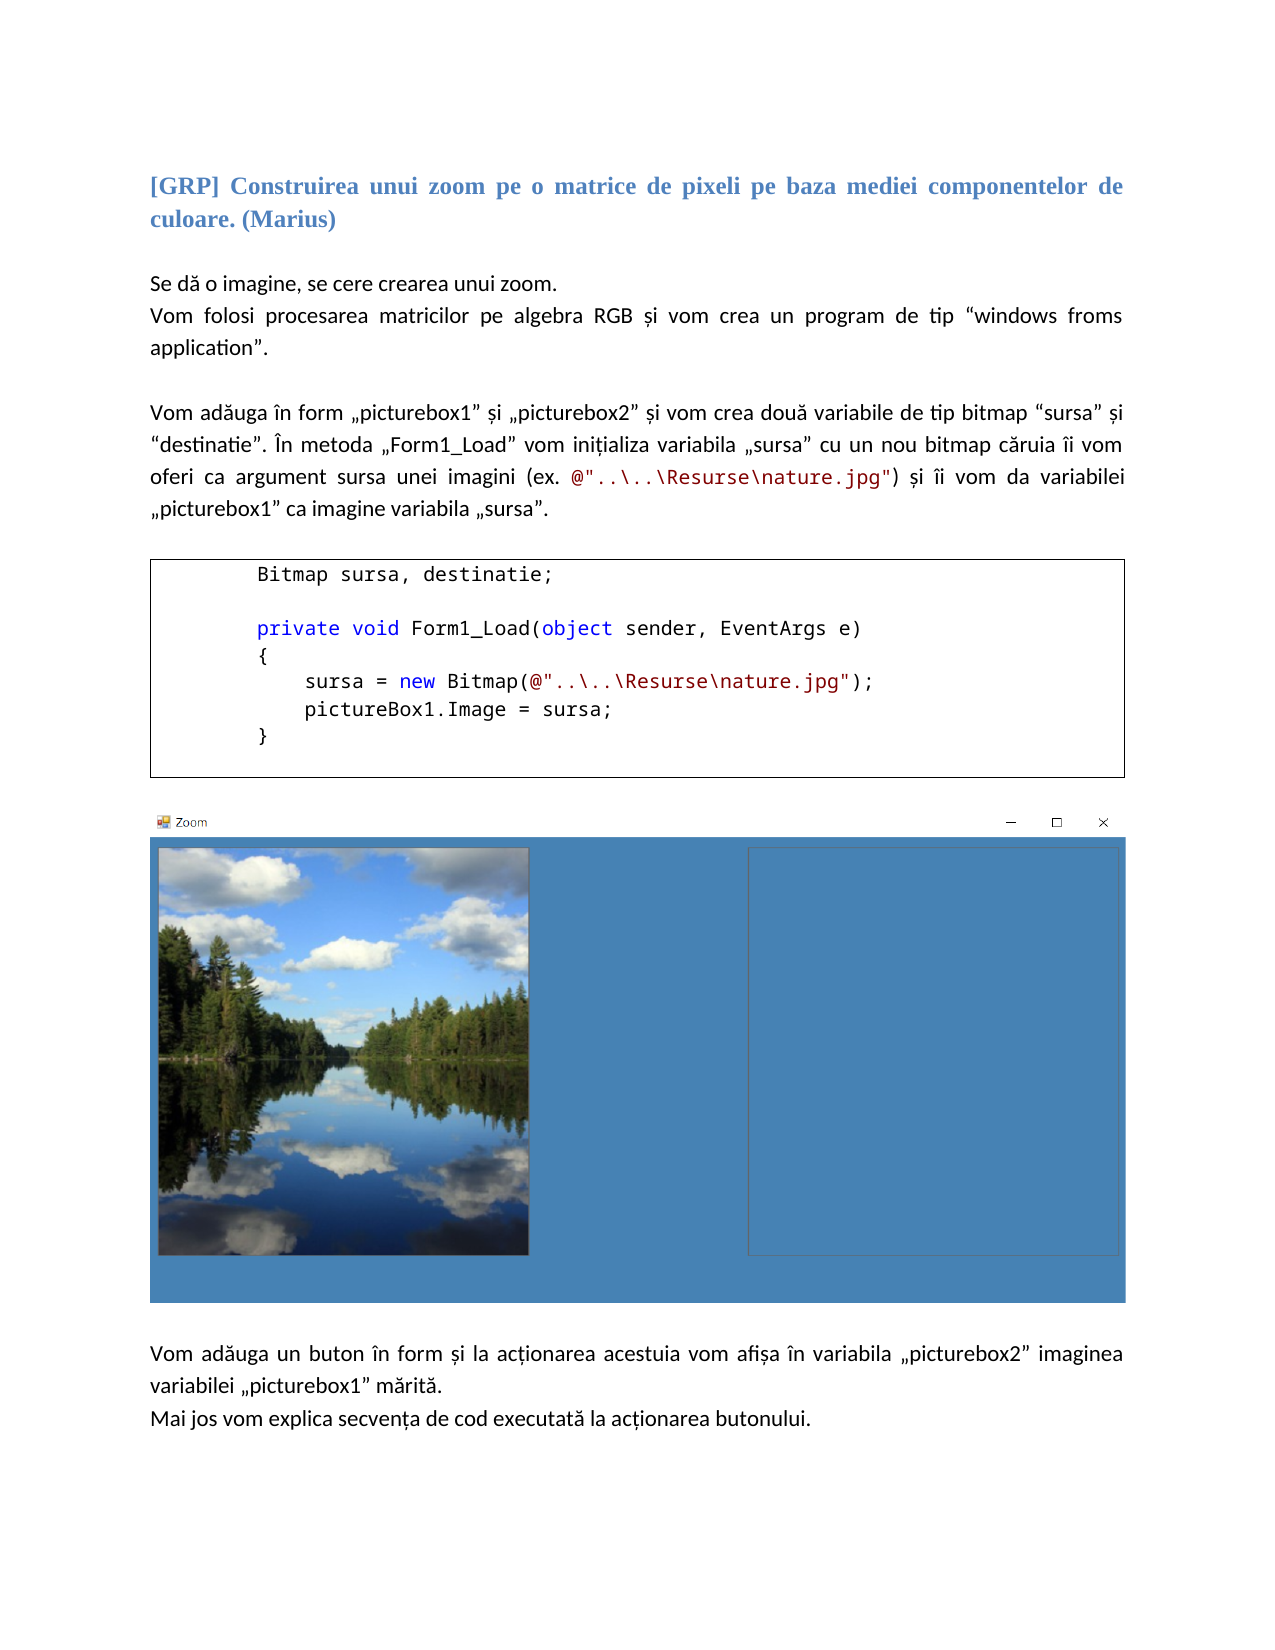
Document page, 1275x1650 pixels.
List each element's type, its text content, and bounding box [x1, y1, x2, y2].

text Se dă o imagine, se cere crearea unui zoom. [150, 269, 1125, 297]
subtitle [GRP] Construirea unui zoom pe o matrice de pixeli pe baza mediei componentelor de culoare. (Marius) [150, 171, 1125, 233]
picture [150, 810, 1126, 1303]
text Vom adăuga în form „picturebox1” și „picturebox2” și vom crea două variabile de tip bitmap “sursa” și “destinatie”. În metoda „Form1_Load” vom inițializa variabila „sursa” cu un nou bitmap căruia îi vom oferi ca argument sursa unei imagini (ex. @"..\..\Resurse\nature.jpg") și îi vom da variabilei „picturebox1” ca imagine variabila „sursa”. [150, 398, 1125, 522]
text Mai jos vom explica secvența de cod executată la acționarea butonului. [150, 1404, 1125, 1432]
text Vom folosi procesarea matricilor pe algebra RGB și vom crea un program de tip “windows froms application”. [150, 301, 1125, 361]
text Vom adăuga un buton în form și la acționarea acestuia vom afișa în variabila „picturebox2” imaginea variabilei „picturebox1” mărită. [150, 1339, 1125, 1399]
table_header Bitmap sursa, destinatie; private void Form1_Load(object sender, EventArgs e) { sursa = new Bitmap(@"..\..\Resurse\nature.jpg"); pictureBox1.Image = sursa; } [151, 560, 1124, 777]
